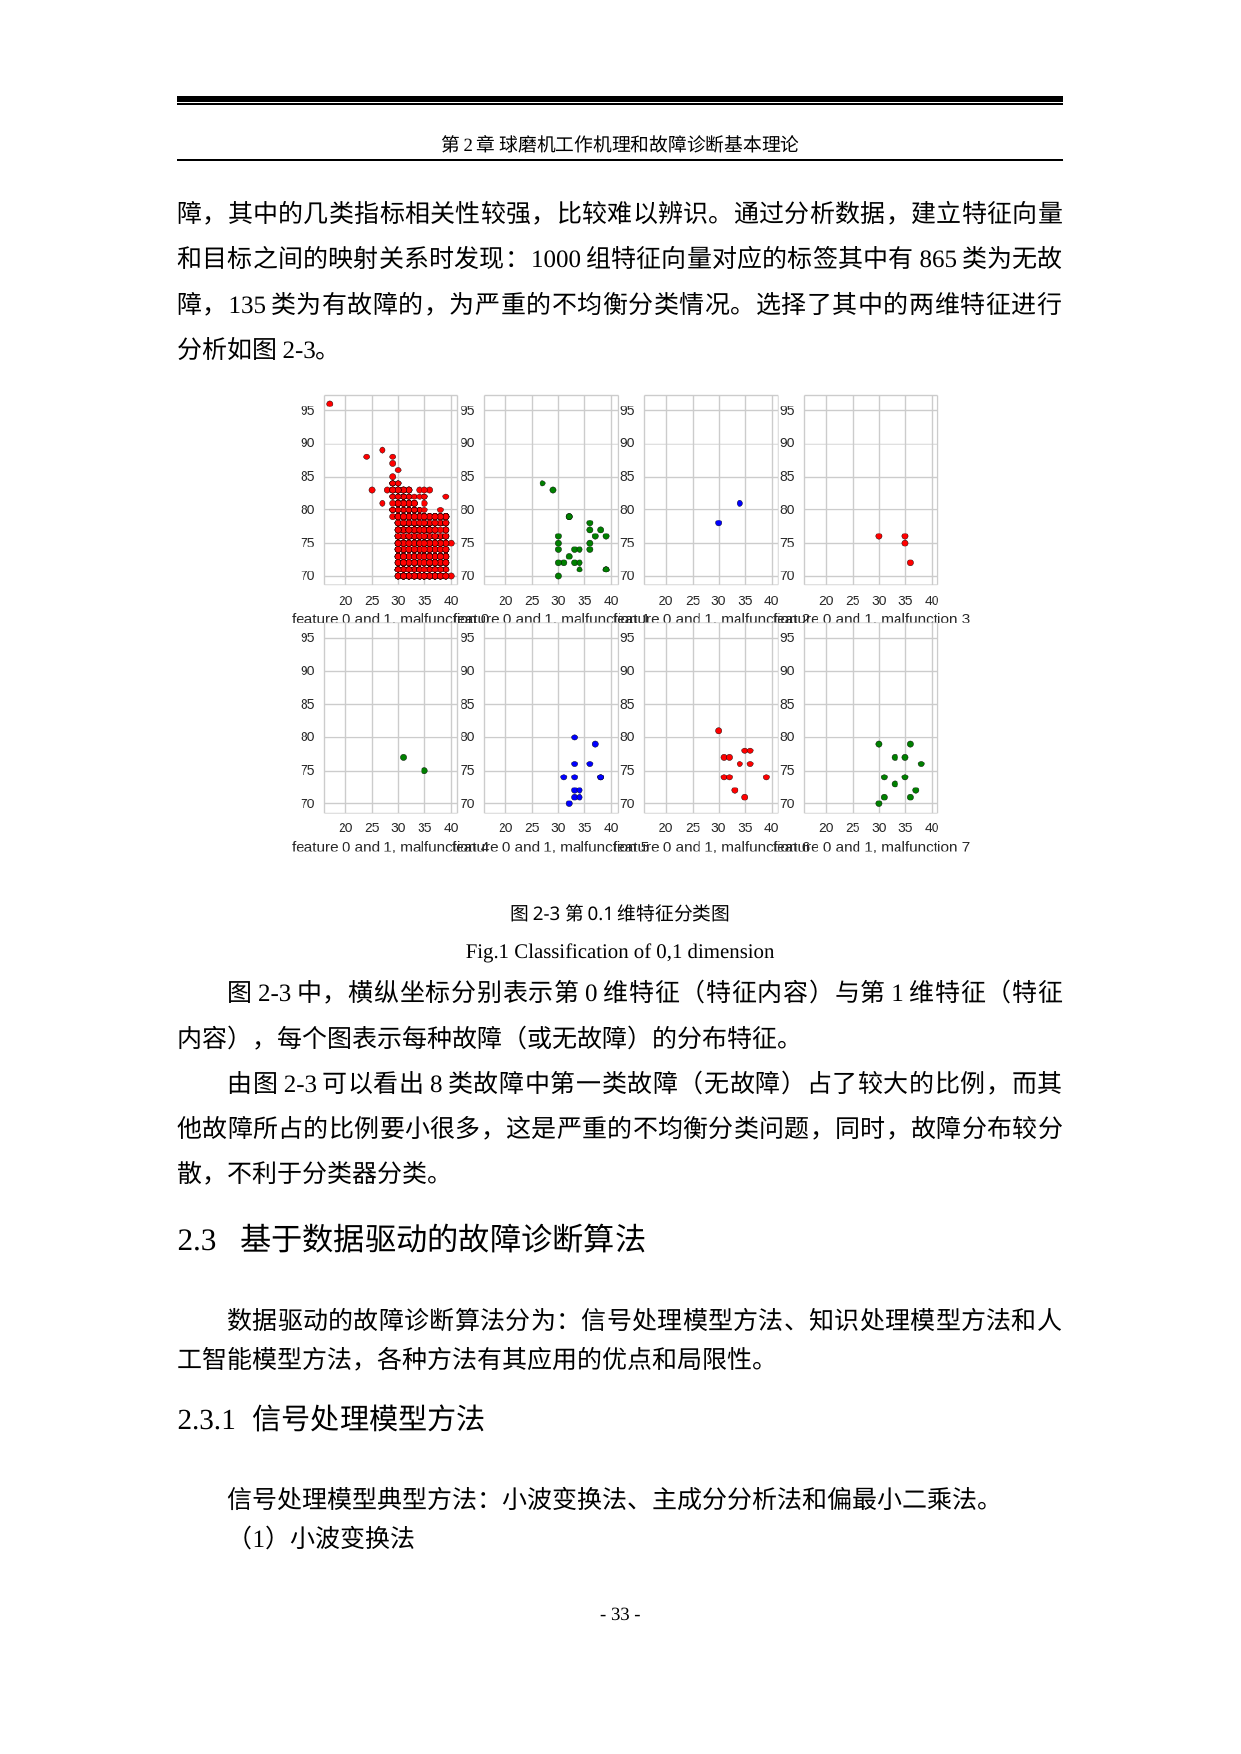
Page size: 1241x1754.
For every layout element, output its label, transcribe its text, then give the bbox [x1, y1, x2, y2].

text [177, 192, 1063, 367]
text 信号处理模型典型方法：小波变换法、主成分分析法和偏最小二乘法。 [177, 1478, 1063, 1517]
subtitle 基于数据驱动的故障诊断算法 [177, 1197, 1063, 1276]
subtitle 信号处理模型方法 [177, 1377, 1063, 1456]
text 图2-3 第0.1维特征分类图 Fig.1 Classification of 0,1 dimension [177, 892, 1063, 971]
text 由图2-3可以看出8类故障中第一类故障（无故障）占了较大的比例，而其他故障所占的比例要小很多，这是严重的不均衡分类问题，同时，故障分布较分散，不利于分类器分类。 [177, 1061, 1063, 1192]
picture [224, 372, 1016, 864]
text 数据驱动的故障诊断算法分为：信号处理模型方法、知识处理模型方法和人工智能模型方法，各种方法有其应用的优点和局限性。 [177, 1298, 1063, 1377]
text （1）小波变换法 [177, 1517, 1063, 1557]
text 图2-3中，横纵坐标分别表示第0维特征（特征内容）与第1维特征（特征内容），每个图表示每种故障（或无故障）的分布特征。 [177, 971, 1063, 1056]
